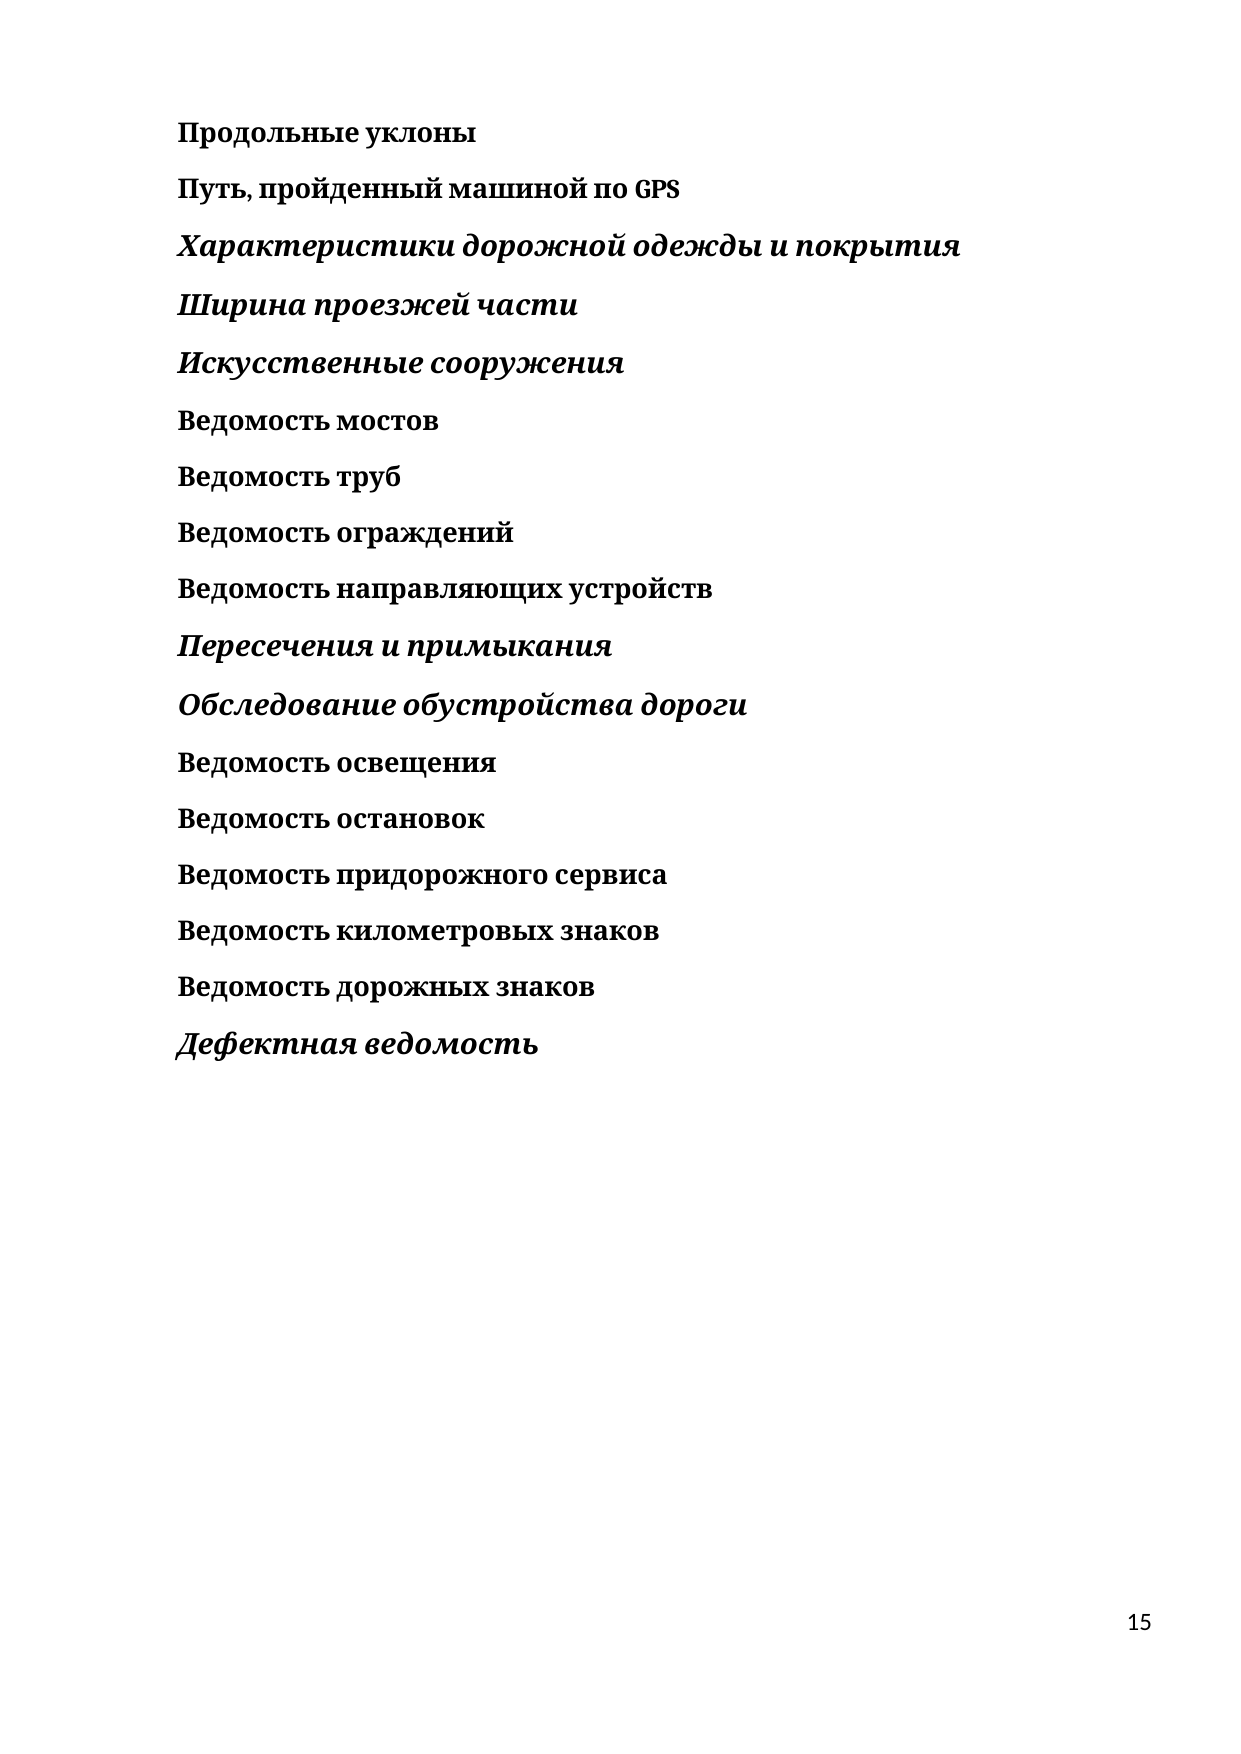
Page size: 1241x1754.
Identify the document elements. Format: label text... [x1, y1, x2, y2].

subtitle Ведомость дорожных знаков [177, 972, 1152, 1003]
subtitle Ведомость километровых знаков [177, 916, 1152, 947]
subtitle Искусственные сооружения [177, 347, 1152, 381]
subtitle Характеристики дорожной одежды и покрытия [177, 230, 1152, 264]
subtitle Продольные уклоны [177, 118, 1152, 149]
subtitle Пересечения и примыкания [177, 631, 1152, 664]
subtitle Обследование обустройства дороги [177, 689, 1152, 723]
subtitle Ведомость остановок [177, 804, 1152, 835]
subtitle Ширина проезжей части [177, 289, 1152, 322]
subtitle Дефектная ведомость [177, 1028, 1152, 1062]
subtitle Ведомость освещения [177, 748, 1152, 779]
subtitle Ведомость придорожного сервиса [177, 860, 1152, 891]
subtitle Ведомость ограждений [177, 518, 1152, 549]
subtitle Ведомость труб [177, 462, 1152, 493]
subtitle Ведомость направляющих устройств [177, 574, 1152, 606]
subtitle Ведомость мостов [177, 406, 1152, 437]
subtitle Путь, пройденный машиной по GPS [177, 174, 1152, 205]
